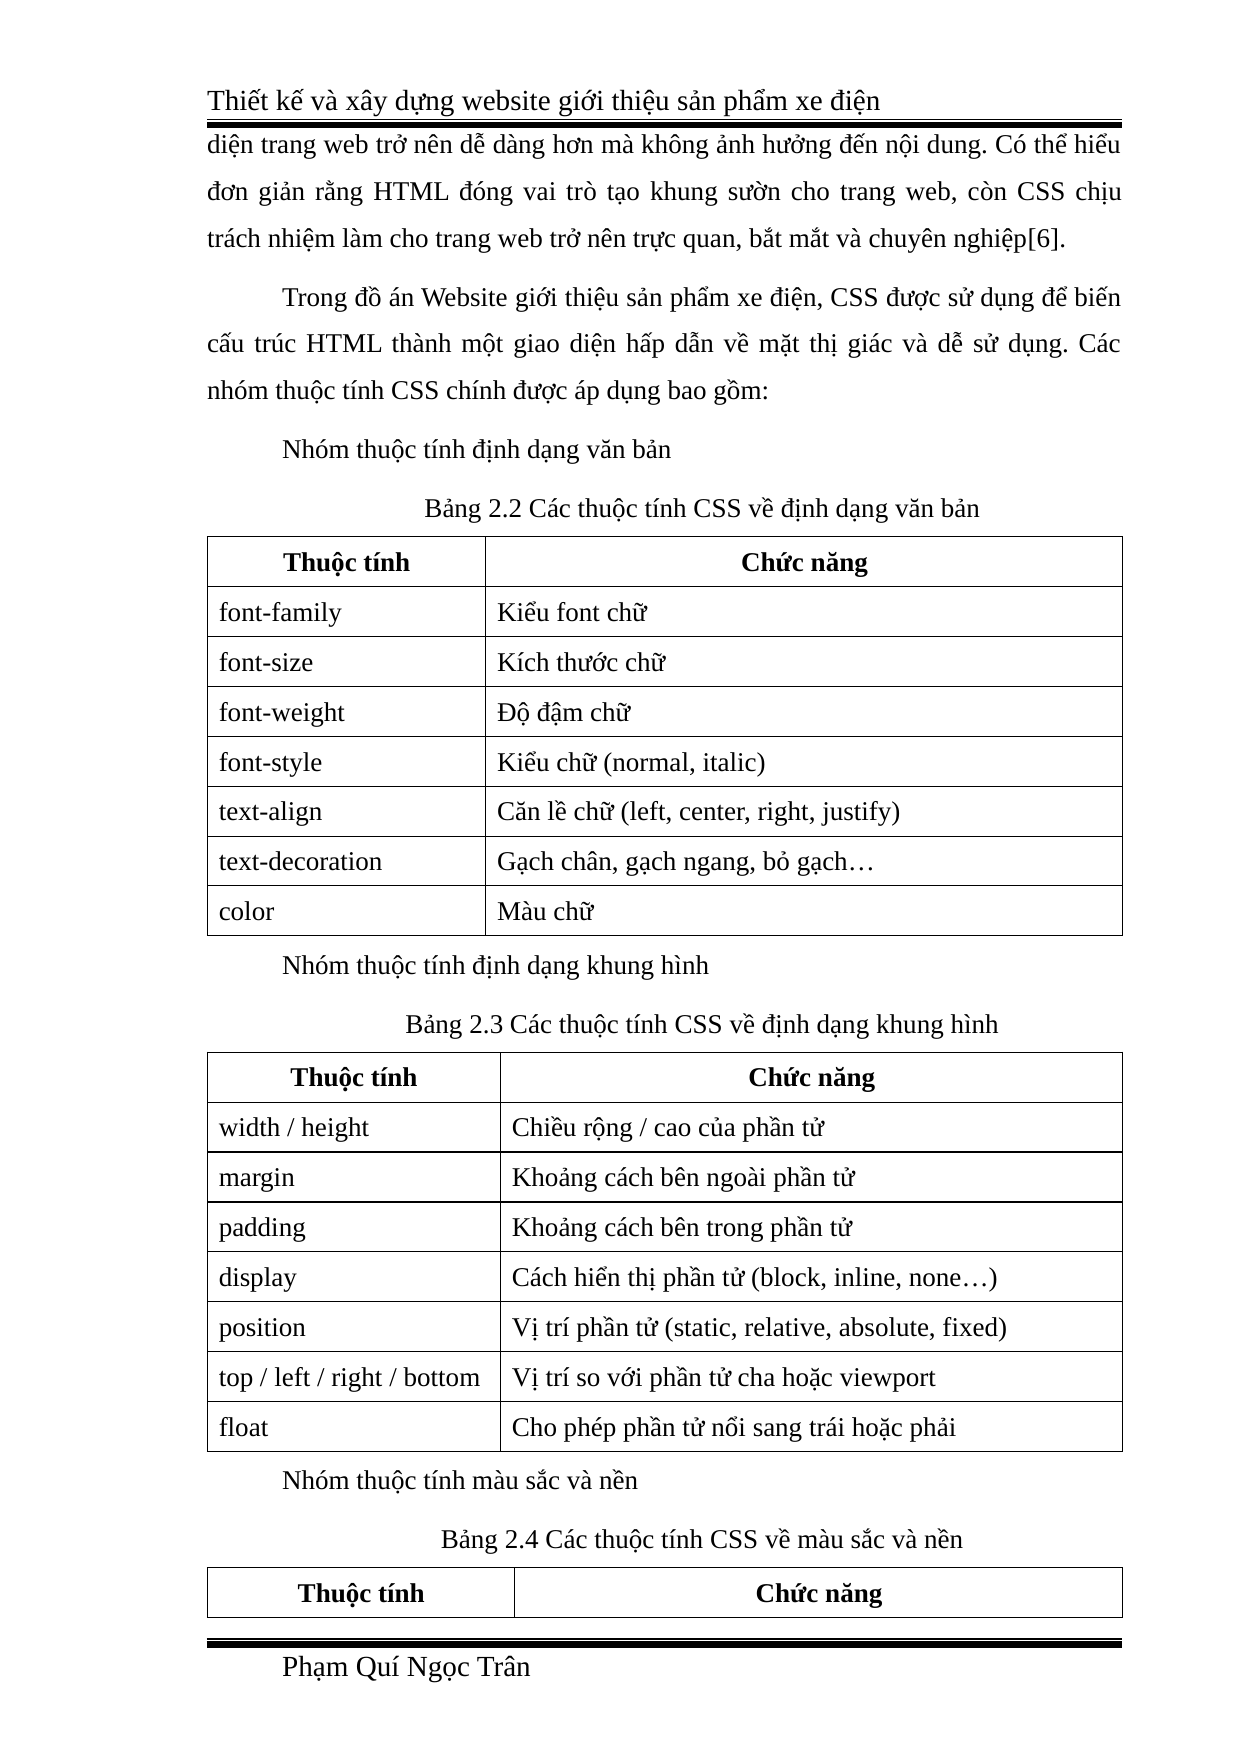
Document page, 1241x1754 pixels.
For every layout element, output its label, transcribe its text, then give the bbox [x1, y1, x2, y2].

table_cell margin [208, 1153, 500, 1201]
table_cell font-family [208, 587, 485, 636]
text Nhóm thuộc tính màu sắc và nền [282, 1464, 1122, 1496]
table_cell display [208, 1252, 500, 1301]
table_cell Căn lề chữ (left, center, right, justify) [486, 787, 1122, 836]
text Bảng 2.4 Các thuộc tính CSS về màu sắc và nền [207, 1523, 1122, 1555]
table_cell Khoảng cách bên ngoài phần tử [501, 1153, 1122, 1201]
table_cell Độ đậm chữ [486, 687, 1122, 736]
table_cell padding [208, 1203, 500, 1251]
text Trong đồ án Website giới thiệu sản phẩm xe điện, CSS được sử dụng để biến cấu trúc HTML thành một giao diện hấp dẫn về mặt thị giác và dễ sử dụng. Các nhóm thuộc tính CSS chính được áp dụng bao gồm: [207, 281, 1122, 405]
table_cell Kích thước chữ [486, 637, 1122, 686]
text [207, 128, 1122, 253]
table_cell font-size [208, 637, 485, 686]
table_cell Kiểu chữ (normal, italic) [486, 737, 1122, 786]
table_cell Cách hiển thị phần tử (block, inline, none…) [501, 1252, 1122, 1301]
table_cell float [208, 1402, 500, 1451]
table_cell text-decoration [208, 837, 485, 885]
table_cell top / left / right / bottom [208, 1352, 500, 1401]
table_cell Kiểu font chữ [486, 587, 1122, 636]
table_cell position [208, 1302, 500, 1351]
text Nhóm thuộc tính định dạng văn bản [207, 433, 1122, 464]
table_cell Vị trí phần tử (static, relative, absolute, fixed) [501, 1302, 1122, 1351]
table_cell width / height [208, 1103, 500, 1151]
table_header Chức năng [501, 1053, 1122, 1102]
table_header Chức năng [486, 537, 1122, 586]
table_cell font-style [208, 737, 485, 786]
table_cell Khoảng cách bên trong phần tử [501, 1203, 1122, 1251]
table_header Chức năng [515, 1568, 1122, 1617]
table_cell Vị trí so với phần tử cha hoặc viewport [501, 1352, 1122, 1401]
table_cell Cho phép phần tử nổi sang trái hoặc phải [501, 1402, 1122, 1451]
text Bảng 2.2 Các thuộc tính CSS về định dạng văn bản [207, 492, 1122, 524]
table_header Thuộc tính [208, 1053, 500, 1102]
text Bảng 2.3 Các thuộc tính CSS về định dạng khung hình [207, 1008, 1122, 1039]
table_header Thuộc tính [208, 1568, 514, 1617]
table_cell Gạch chân, gạch ngang, bỏ gạch… [486, 837, 1122, 885]
table_cell color [208, 886, 485, 935]
table_cell Chiều rộng / cao của phần tử [501, 1103, 1122, 1151]
table_header Thuộc tính [208, 537, 485, 586]
table_cell font-weight [208, 687, 485, 736]
table_cell Màu chữ [486, 886, 1122, 935]
text Nhóm thuộc tính định dạng khung hình [282, 949, 1122, 980]
table_cell text-align [208, 787, 485, 836]
